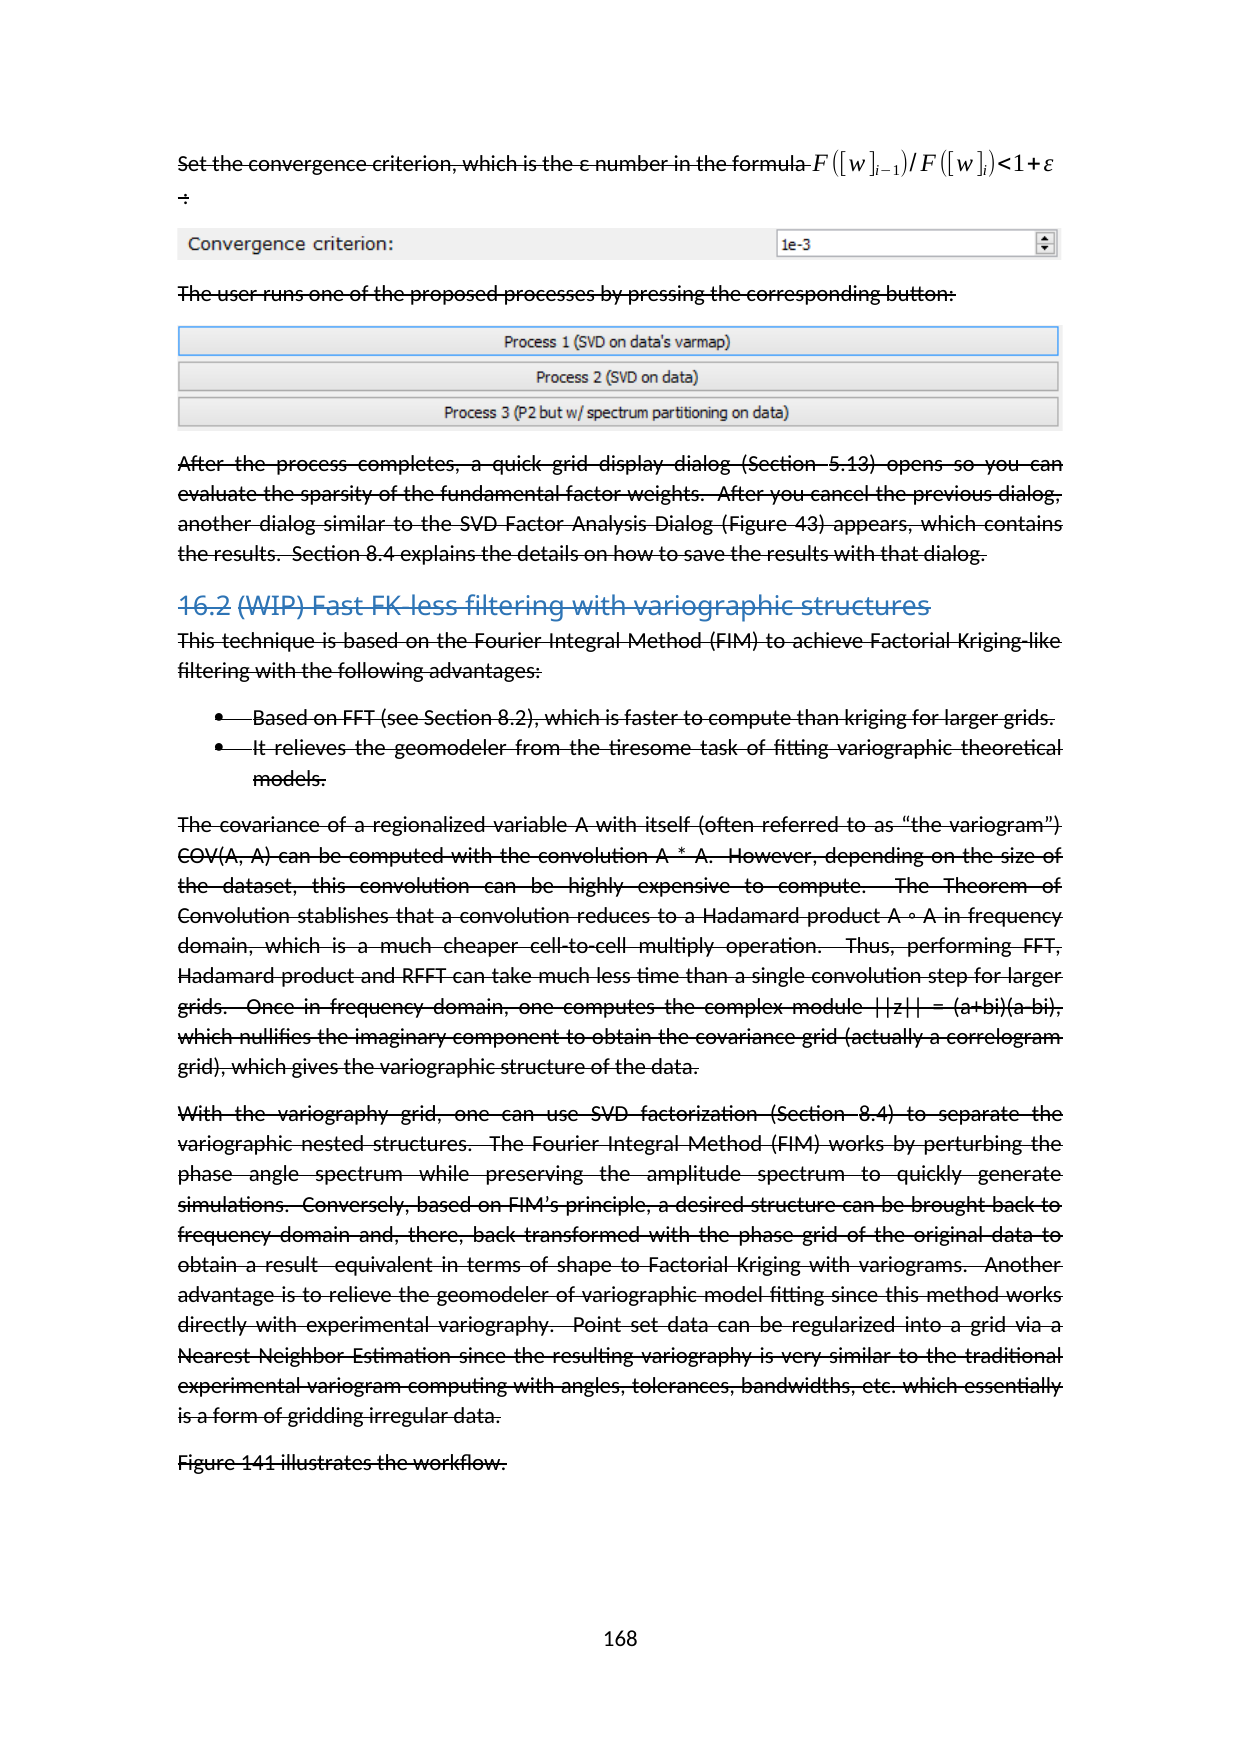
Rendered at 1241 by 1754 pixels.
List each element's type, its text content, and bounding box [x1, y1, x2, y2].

picture [177, 325, 1063, 431]
text The covariance of a regionalized variable A with itself (often referred to as “the variogram”) COV(A, A) can be computed with the convolution A * A. However, depending on the size of the dataset, this convolution can be highly expensive to compute. The Theorem of Convolution stablishes that a convolution reduces to a Hadamard product A ◦ A in frequency domain, which is a much cheaper cell-to-cell multiply operation. Thus, performing FFT, Hadamard product and RFFT can take much less time than a single convolution step for larger grids. Once in frequency domain, one computes the complex module ||z|| = (a+bi)(a-bi), which nullifies the imaginary component to obtain the covariance grid (actually a correlogram grid), which gives the variographic structure of the data. [177, 857, 1063, 917]
text After the process completes, a quick grid display dialog (Section 5.13) opens so you can evaluate the sparsity of the fundamental factor weights. After you cancel the previous dialog, another dialog similar to the SVD Factor Analysis Dialog (Figure 43) appears, which contains the results. Section 8.4 explains the details on how to save the results with that dialog. [177, 526, 1063, 568]
text This technique is based on the Fourier Integral Method (FIM) to achieve Factorial Kriging-like filtering with the following advantages: [177, 626, 1063, 684]
list It relieves the geomodeler from the tiresome task of fitting variographic theoretical models. [215, 750, 1063, 792]
list It relieves the geomodeler from the tiresome task of fitting variographic theoretical models. [215, 733, 1063, 749]
subtitle (WIP) Fast FK-less filtering with variographic structures [177, 586, 1063, 623]
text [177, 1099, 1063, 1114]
text The user runs one of the proposed processes by pressing the corresponding button: [177, 279, 1063, 307]
text Set the convergence criterion, which is the ε number in the formula : [177, 148, 1063, 210]
list Based on FFT (see Section 8.2), which is faster to compute than kriging for larger grids. [215, 703, 1063, 731]
text Figure 140 illustrates the workflow. [177, 1448, 1063, 1476]
text After the process completes, a quick grid display dialog (Section 5.13) opens so you can evaluate the sparsity of the fundamental factor weights. After you cancel the previous dialog, another dialog similar to the SVD Factor Analysis Dialog (Figure 43) appears, which contains the results. Section 8.4 explains the details on how to save the results with that dialog. [177, 465, 1063, 525]
picture [177, 228, 1062, 260]
text The covariance of a regionalized variable A with itself (often referred to as “the variogram”) COV(A, A) can be computed with the convolution A * A. However, depending on the size of the dataset, this convolution can be highly expensive to compute. The Theorem of Convolution stablishes that a convolution reduces to a Hadamard product A ◦ A in frequency domain, which is a much cheaper cell-to-cell multiply operation. Thus, performing FFT, Hadamard product and RFFT can take much less time than a single convolution step for larger grids. Once in frequency domain, one computes the complex module ||z|| = (a+bi)(a-bi), which nullifies the imaginary component to obtain the covariance grid (actually a correlogram grid), which gives the variographic structure of the data. [177, 918, 1063, 977]
